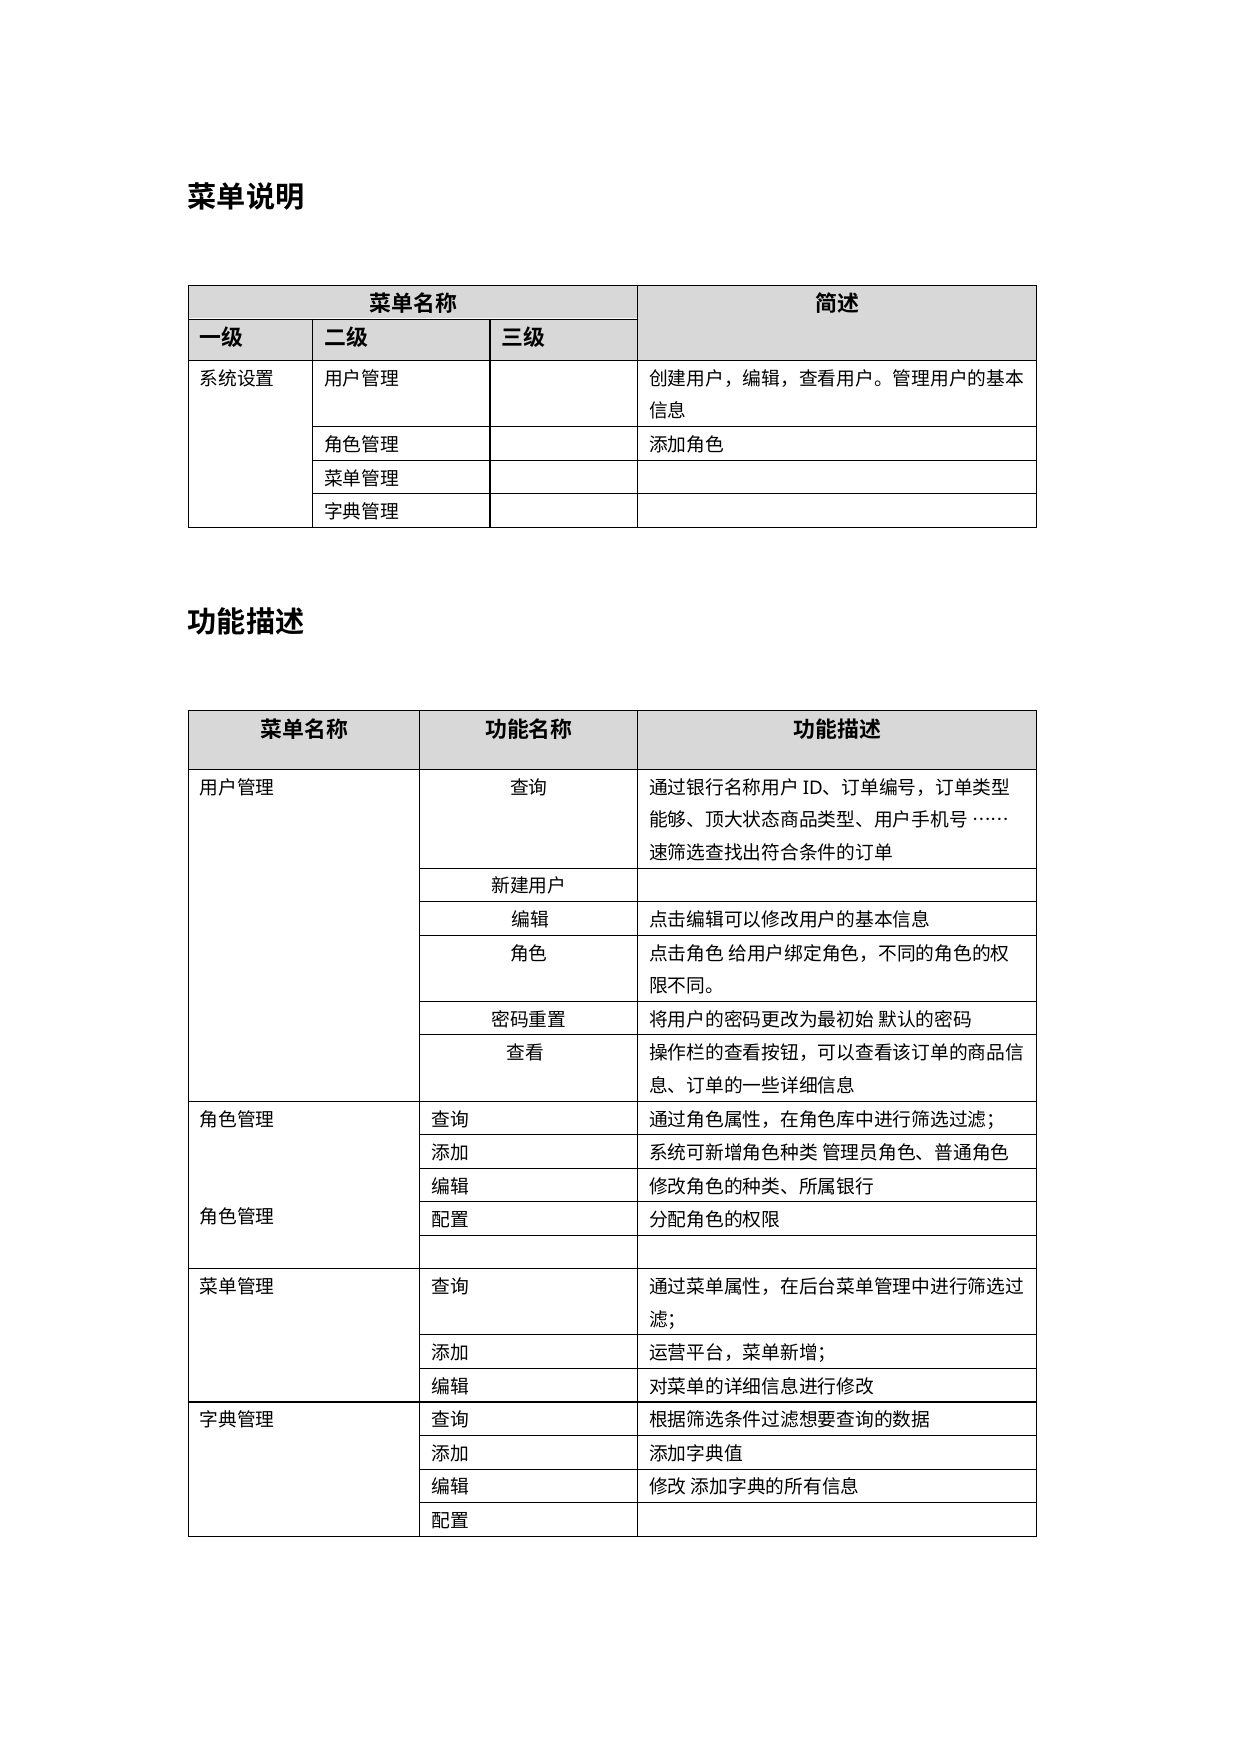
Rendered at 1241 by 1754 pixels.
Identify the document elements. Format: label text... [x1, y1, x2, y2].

table_cell 查看 [420, 1035, 637, 1101]
table_cell 对菜单的详细信息进行修改 [638, 1369, 1036, 1401]
table_header 菜单名称 [189, 286, 637, 318]
table_cell 通过菜单属性，在后台菜单管理中进行筛选过滤； [638, 1269, 1036, 1334]
table_cell 编辑 [420, 1470, 637, 1502]
table_cell [420, 1236, 637, 1268]
table_cell 点击角色 给用户绑定角色，不同的角色的权限不同。 [638, 936, 1036, 1001]
table_cell 根据筛选条件过滤想要查询的数据 [638, 1403, 1036, 1435]
table_cell 通过银行名称用户ID、订单编号，订单类型能够、顶大状态商品类型、用户手机号 ……速筛选查找出符合条件的订单 [638, 770, 1036, 867]
table_cell 编辑 [420, 1169, 637, 1201]
table_cell [638, 1503, 1036, 1536]
table_cell 查询 [420, 770, 637, 867]
table_cell 创建用户，编辑，查看用户。管理用户的基本信息 [638, 361, 1036, 426]
table_cell 将用户的密码更改为最初始 默认的密码 [638, 1002, 1036, 1034]
table_cell 角色 [420, 936, 637, 1001]
subtitle 菜单说明 [187, 162, 1053, 227]
table_cell [638, 1236, 1036, 1268]
table_header 功能描述 [638, 711, 1036, 769]
table_cell 三级 [491, 320, 637, 360]
table_cell 添加角色 [638, 427, 1036, 459]
table_cell 点击编辑可以修改用户的基本信息 [638, 902, 1036, 934]
table_cell 用户管理 [189, 770, 419, 1101]
table_cell [491, 361, 637, 426]
table_cell 字典管理 [313, 494, 489, 527]
table_cell 查询 [420, 1403, 637, 1435]
table_cell 角色管理 角色管理 [189, 1102, 419, 1268]
table_cell 密码重置 [420, 1002, 637, 1034]
table_cell 系统可新增角色种类 管理员角色、普通角色 [638, 1135, 1036, 1168]
table_cell 通过角色属性，在角色库中进行筛选过滤； [638, 1102, 1036, 1134]
table_cell 查询 [420, 1102, 637, 1134]
table_cell 查询 [420, 1269, 637, 1334]
table_cell 操作栏的查看按钮，可以查看该订单的商品信息、订单的一些详细信息 [638, 1035, 1036, 1101]
table_header 菜单名称 [189, 711, 419, 769]
table_cell 修改角色的种类、所属银行 [638, 1169, 1036, 1201]
table_cell 分配角色的权限 [638, 1202, 1036, 1235]
table_cell 添加 [420, 1335, 637, 1368]
table_cell 系统设置 [189, 361, 312, 527]
table_cell 添加 [420, 1135, 637, 1168]
table_cell 角色管理 [313, 427, 489, 459]
table_cell 二级 [313, 320, 489, 360]
table_cell 添加字典值 [638, 1436, 1036, 1468]
table_cell 添加 [420, 1436, 637, 1468]
subtitle 功能描述 [187, 587, 1053, 652]
table_cell [638, 869, 1036, 901]
table_cell [638, 494, 1036, 527]
table_cell 字典管理 [189, 1403, 419, 1536]
table_cell [491, 427, 637, 459]
table_cell 一级 [189, 320, 312, 360]
table_cell 修改 添加字典的所有信息 [638, 1470, 1036, 1502]
table_cell 编辑 [420, 1369, 637, 1401]
table_header 简述 [638, 286, 1036, 360]
table_cell [491, 494, 637, 527]
table_cell 运营平台，菜单新增； [638, 1335, 1036, 1368]
table_cell 编辑 [420, 902, 637, 934]
table_cell [638, 461, 1036, 493]
table_cell 配置 [420, 1503, 637, 1536]
table_cell 新建用户 [420, 869, 637, 901]
table_cell 菜单管理 [189, 1269, 419, 1401]
table_cell 用户管理 [313, 361, 489, 426]
table_cell [491, 461, 637, 493]
table_header 功能名称 [420, 711, 637, 769]
table_cell 菜单管理 [313, 461, 489, 493]
table_cell 配置 [420, 1202, 637, 1235]
